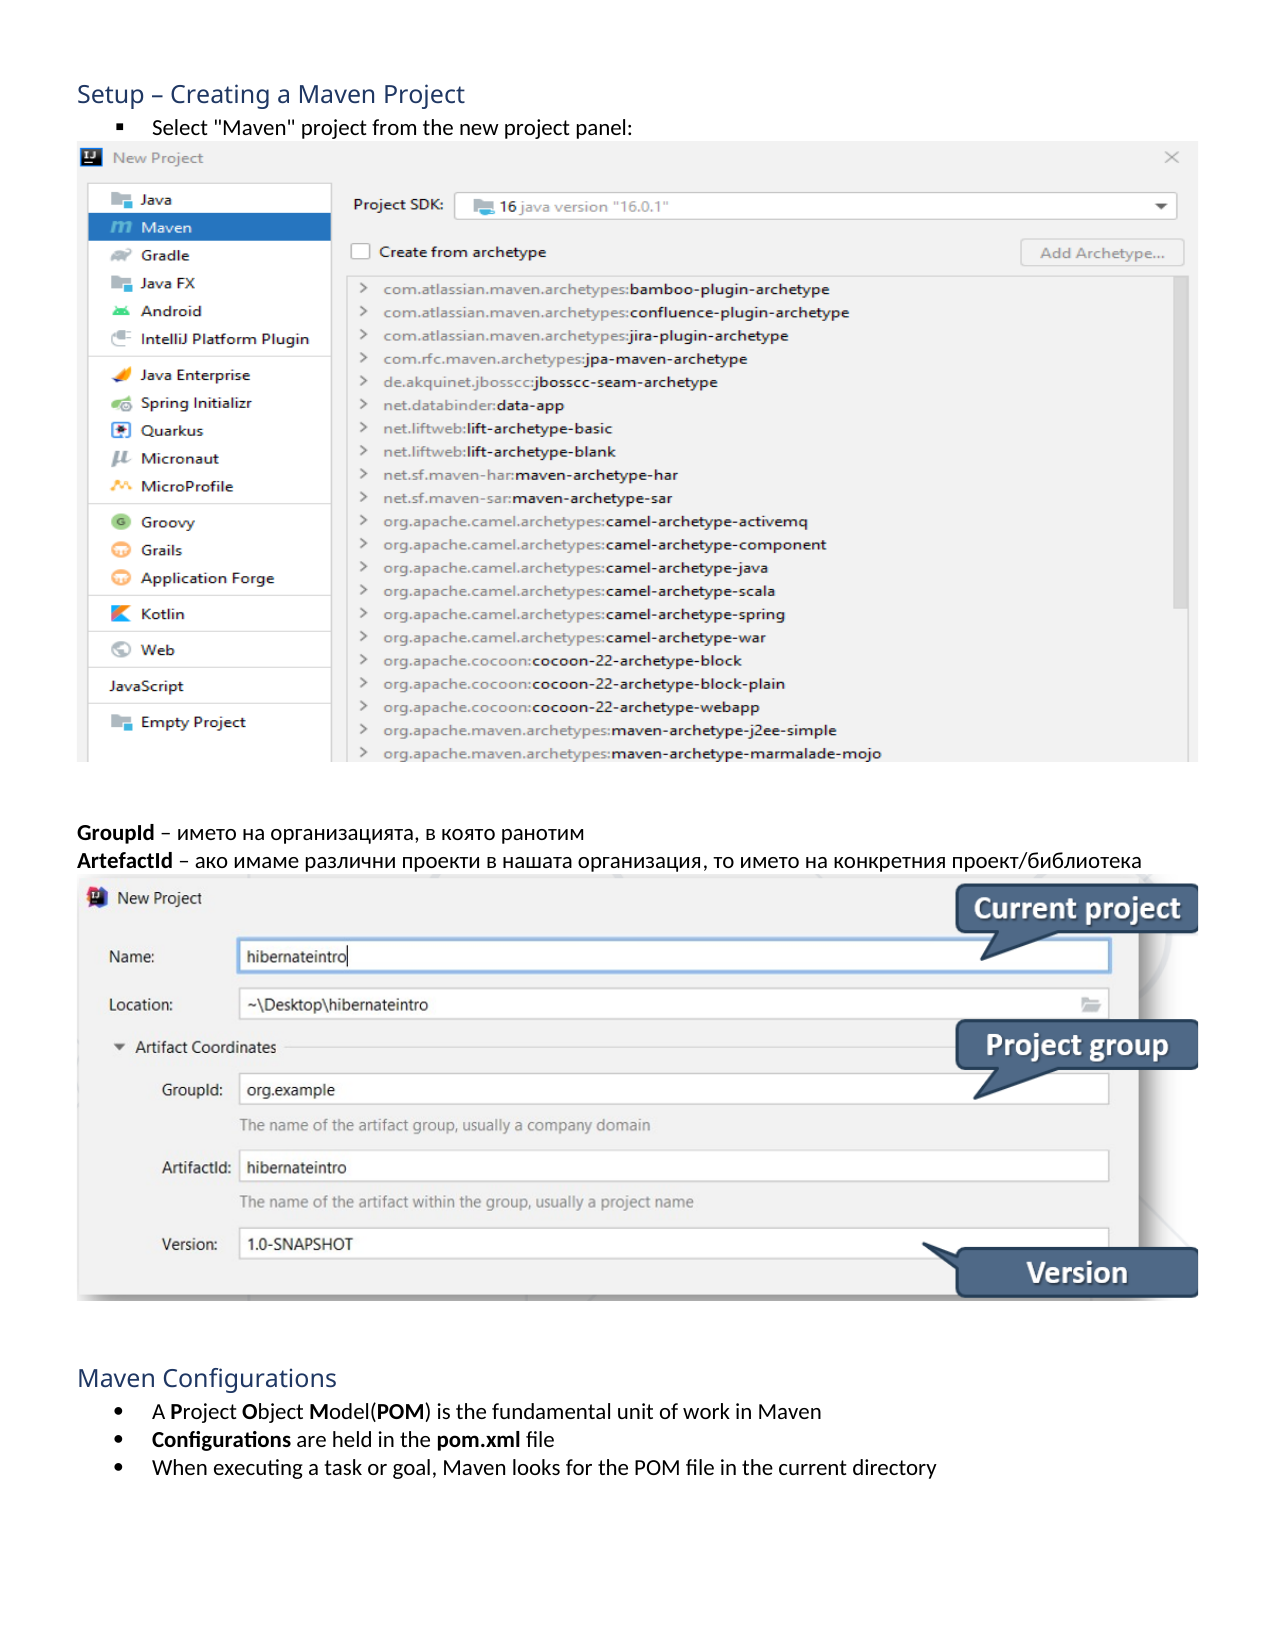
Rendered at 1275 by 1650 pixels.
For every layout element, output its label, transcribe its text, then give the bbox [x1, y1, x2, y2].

text GroupId – името на организацията, в която ранотим [77, 818, 1198, 846]
subtitle Setup – Creating a Maven Project [77, 77, 1198, 111]
list A Project Object Model(POM) is the fundamental unit of work in Maven [114, 1397, 1198, 1425]
picture [76, 874, 1199, 1301]
subtitle Maven Configurations [77, 1360, 1198, 1394]
list Configurations are held in the pom.xml file [114, 1425, 1198, 1453]
list Select "Maven" project from the new project panel: [114, 113, 1198, 141]
picture [76, 141, 1199, 762]
text ArtefactId – ако имаме различни проекти в нашата организация, то името на конкретния проект/библиотека [77, 846, 1198, 874]
list When executing a task or goal, Maven looks for the POM file in the current directory [114, 1453, 1198, 1481]
